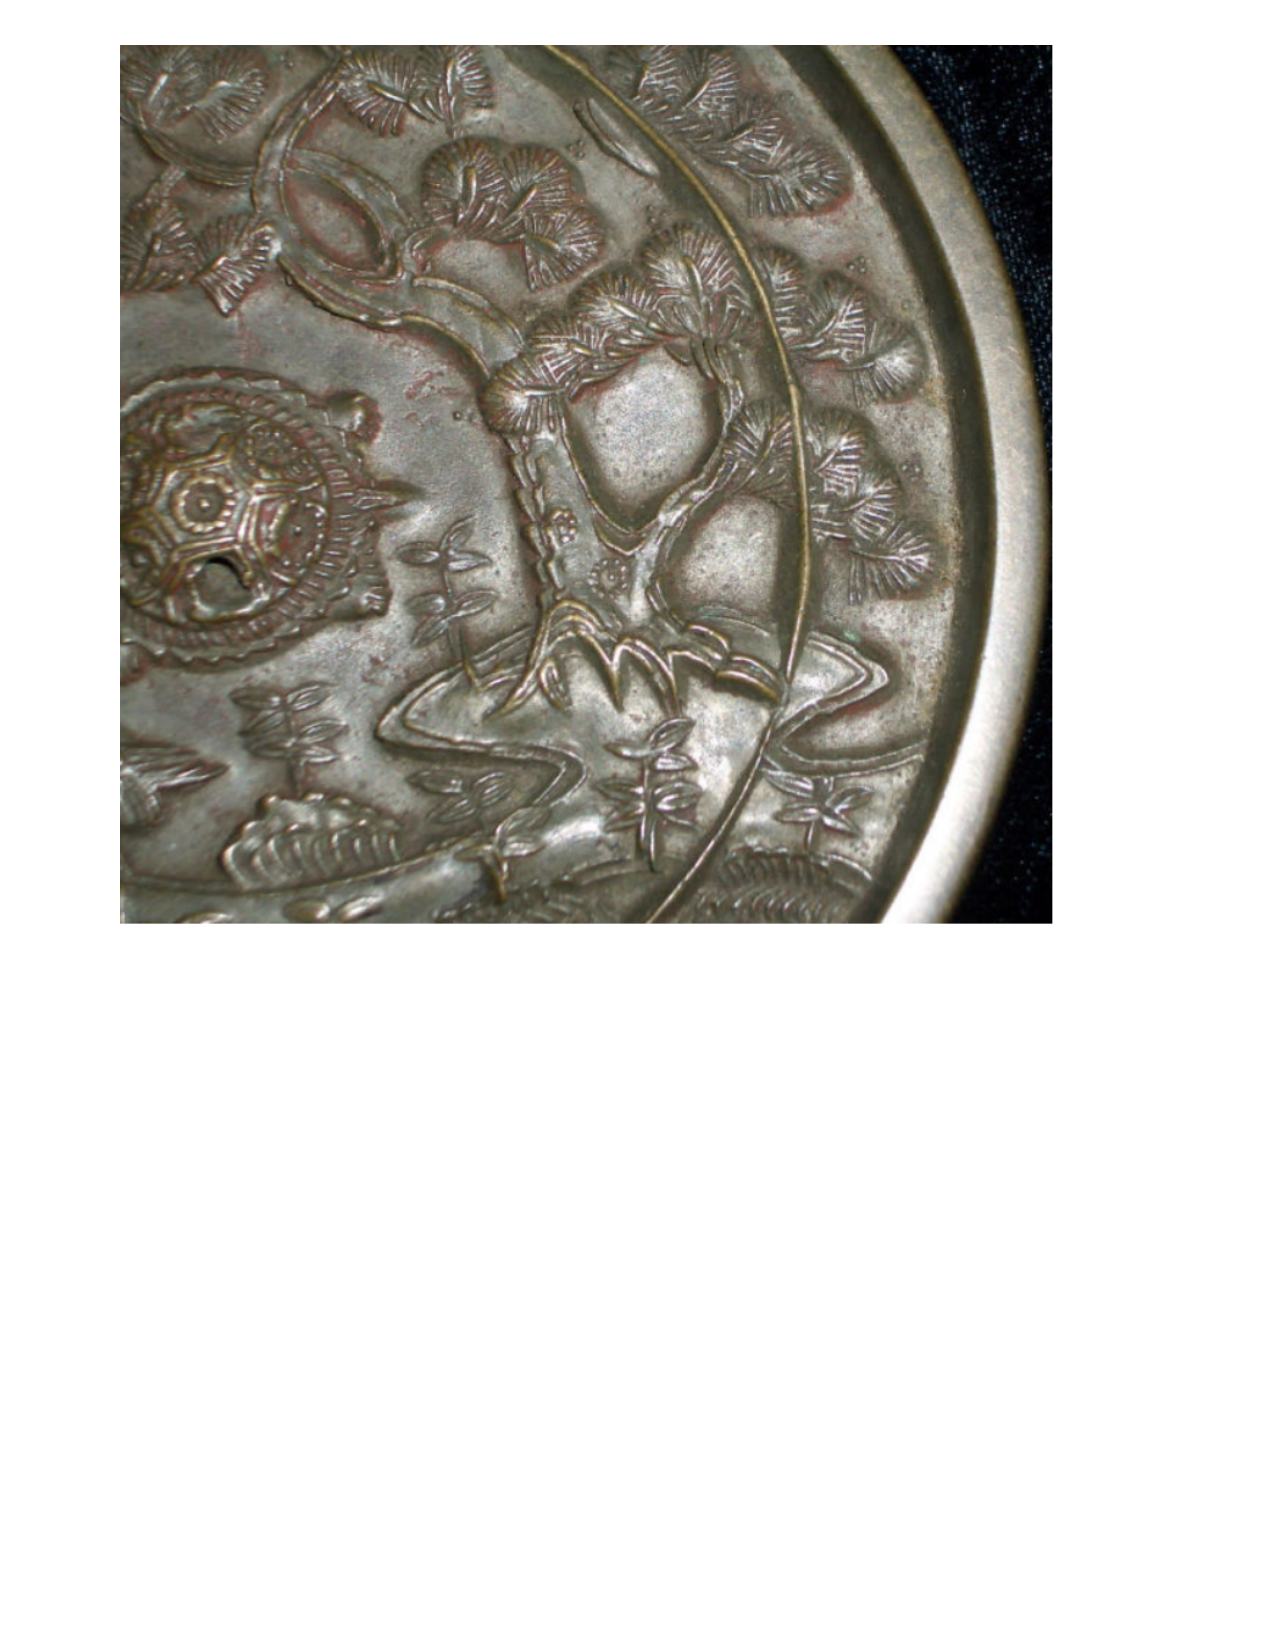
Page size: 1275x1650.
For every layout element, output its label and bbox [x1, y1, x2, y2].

picture [120, 45, 1053, 925]
